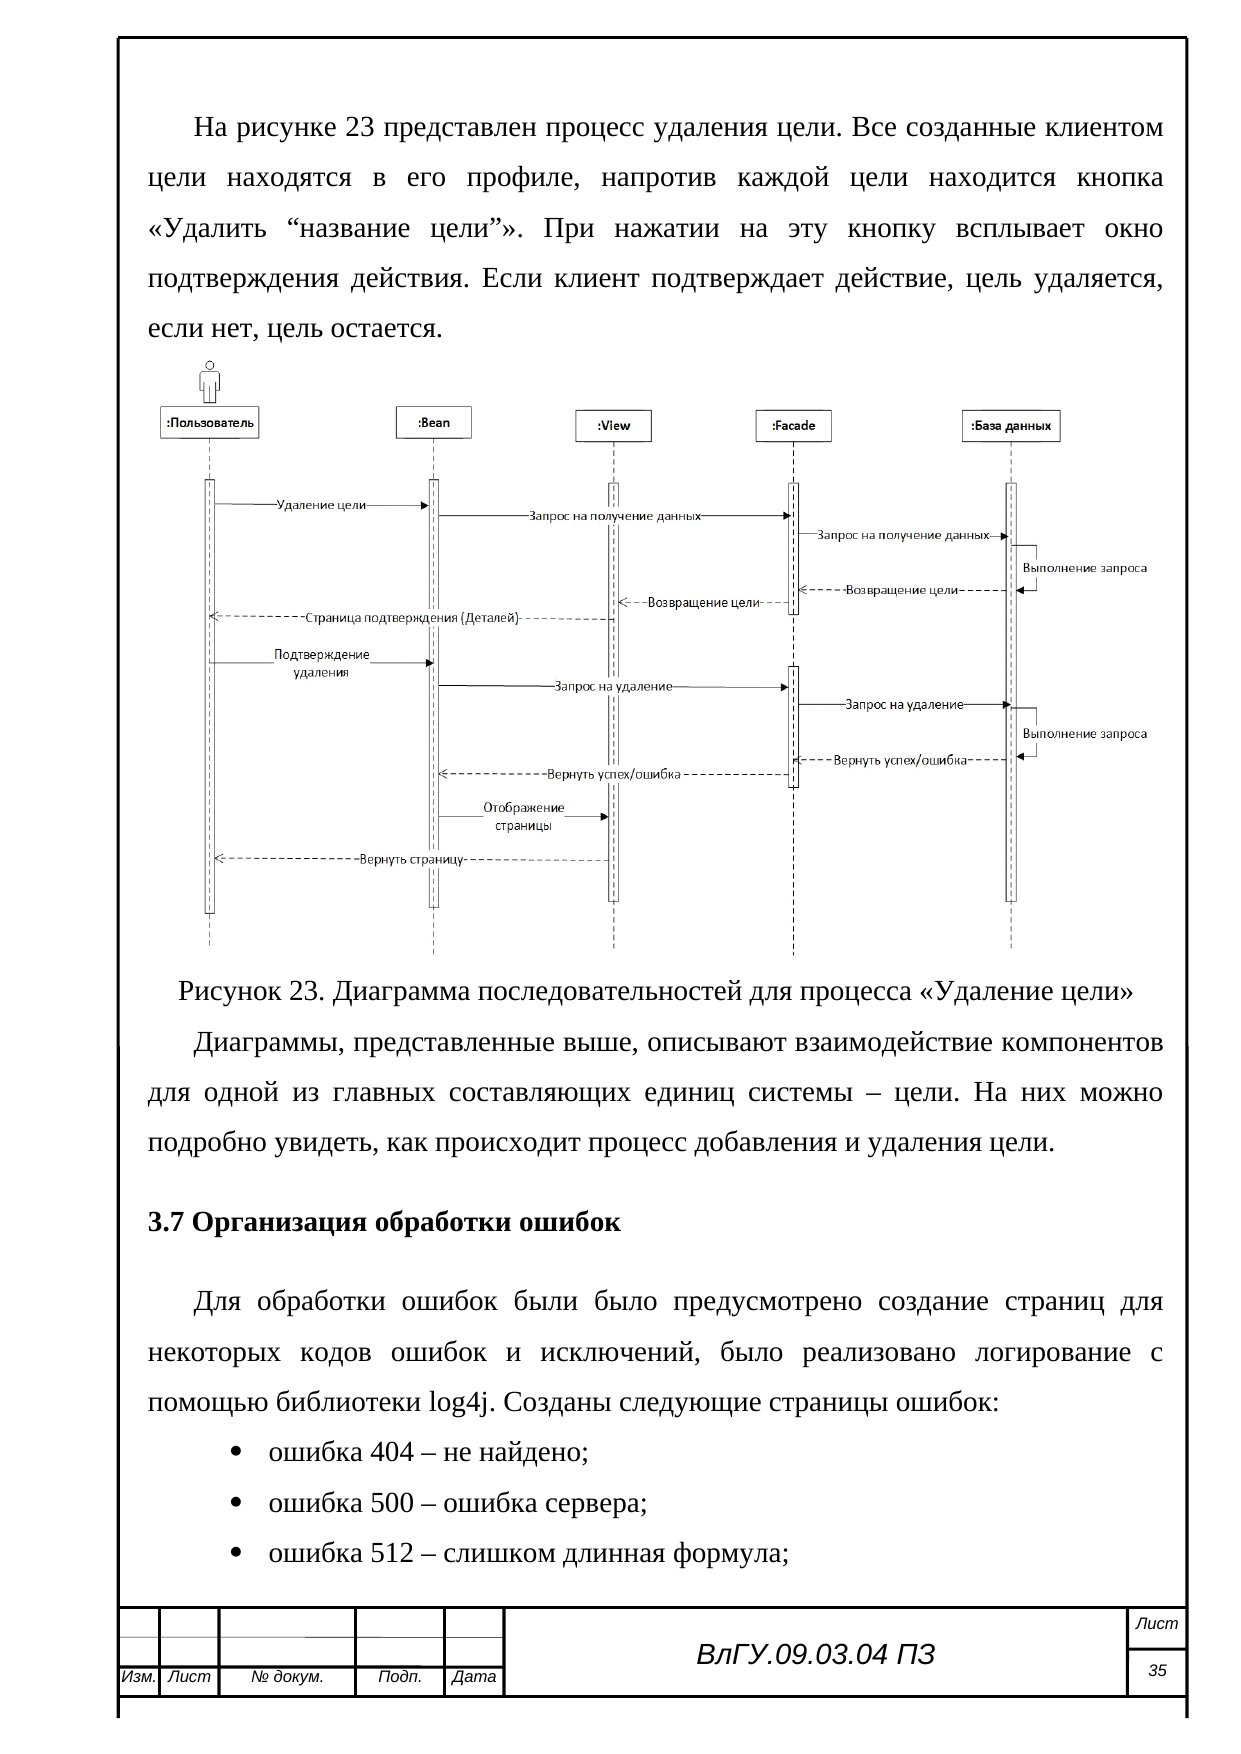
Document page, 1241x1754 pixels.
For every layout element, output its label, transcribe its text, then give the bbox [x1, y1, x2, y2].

list ошибка 500 – ошибка сервера; [231, 1485, 1164, 1518]
text На рисунке 23 представлен процесс удаления цели. Все созданные клиентом цели находятся в его профиле, напротив каждой цели находится кнопка «Удалить “название цели”». При нажатии на эту кнопку всплывает окно подтверждения действия. Если клиент подтверждает действие, цель удаляется, если нет, цель остается. [148, 109, 1164, 344]
list ошибка 404 – не найдено; [231, 1434, 1164, 1468]
text Для обработки ошибок были было предусмотрено создание страниц для некоторых кодов ошибок и исключений, было реализовано логирование с помощью библиотеки log4j. Созданы следующие страницы ошибок: [148, 1283, 1164, 1417]
list ошибка 512 – слишком длинная формула; [231, 1535, 1164, 1569]
text Рисунок 23. Диаграмма последовательностей для процесса «Удаление цели» [148, 973, 1164, 1007]
text 3.7 Организация обработки ошибок [148, 1204, 1164, 1237]
text Диаграммы, представленные выше, описывают взаимодействие компонентов для одной из главных составляющих единиц системы – цели. На них можно подробно увидеть, как происходит процесс добавления и удаления цели. [148, 1024, 1164, 1158]
picture [158, 360, 1154, 957]
